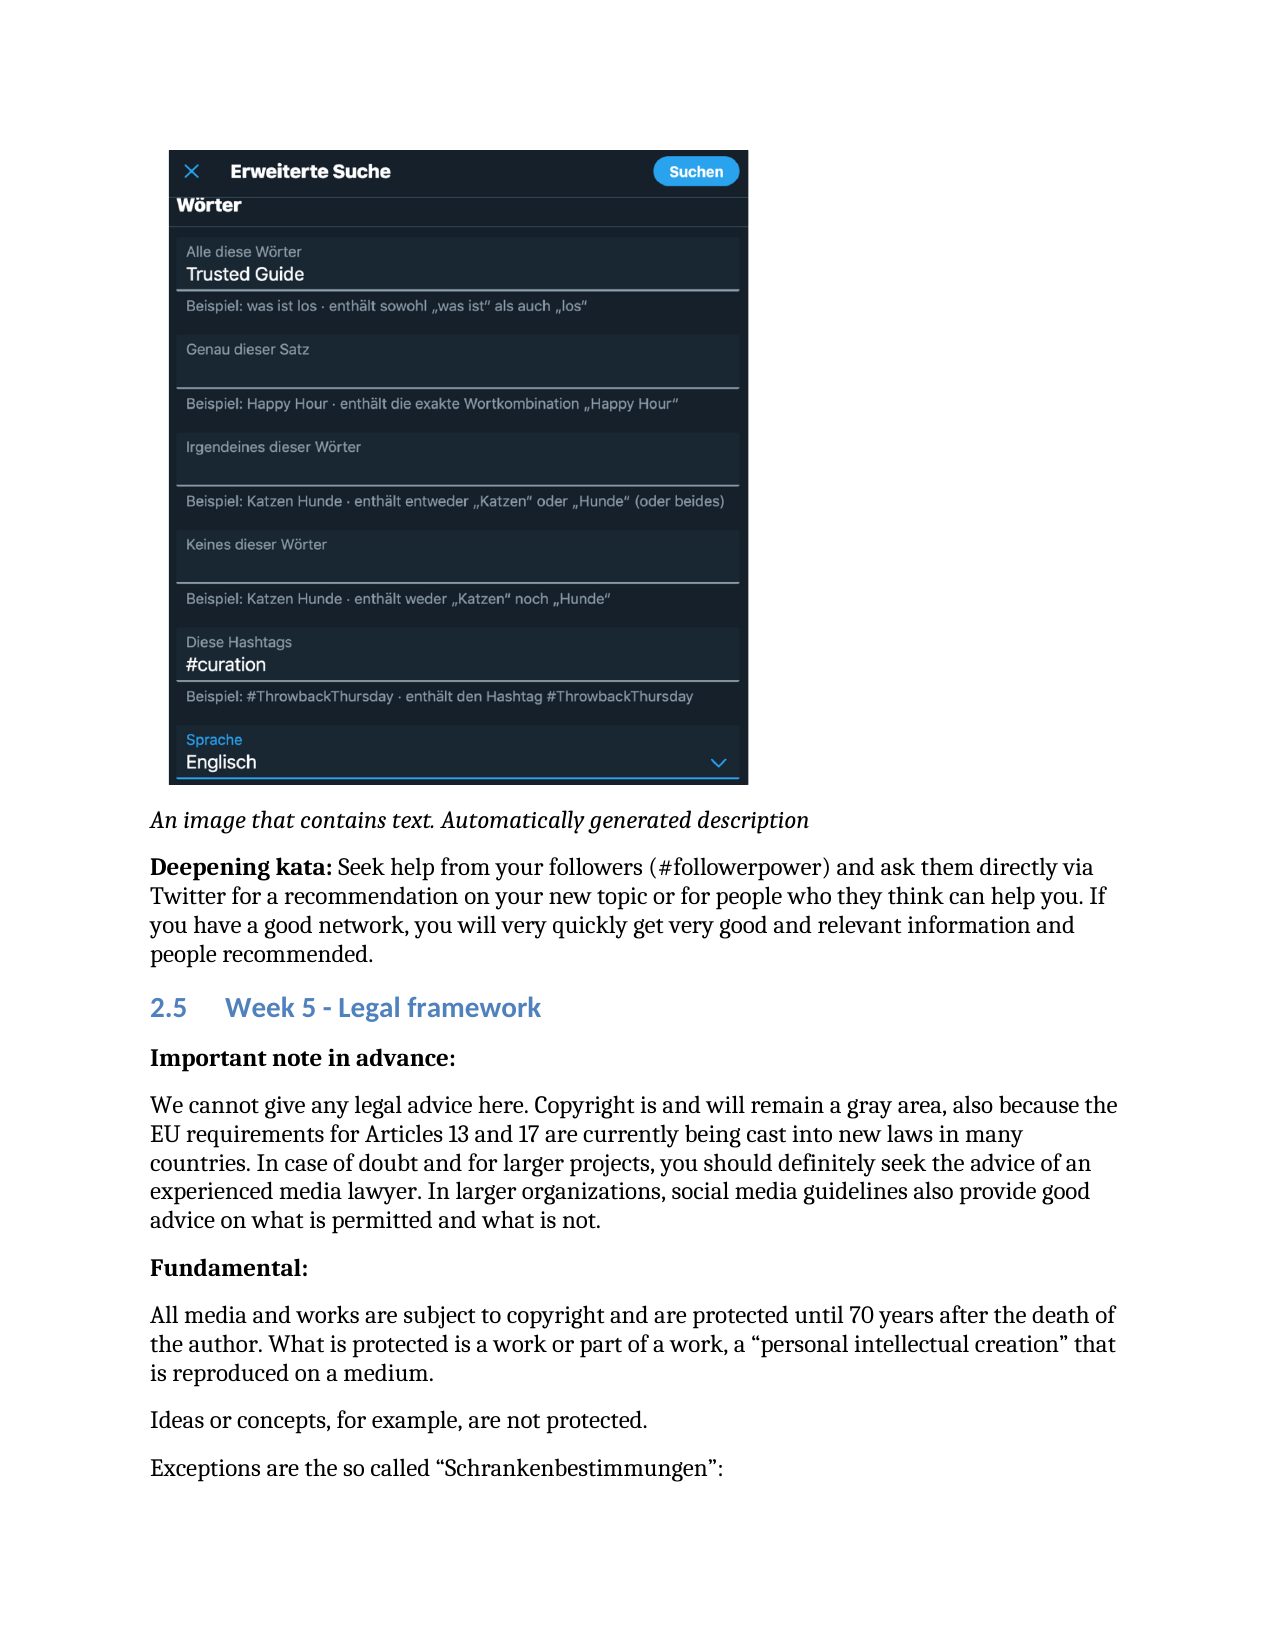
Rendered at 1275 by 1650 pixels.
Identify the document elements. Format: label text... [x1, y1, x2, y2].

text Important note in advance: [150, 1043, 1125, 1072]
text Exceptions are the so called “Schrankenbestimmungen”: [150, 1453, 1125, 1482]
subtitle 2.5 Week 5 - Legal framework [150, 989, 1125, 1025]
text Ideas or concepts, for example, are not protected. [150, 1406, 1125, 1435]
text We cannot give any legal advice here. Copyright is and will remain a gray area, also because the EU requirements for Articles 13 and 17 are currently being cast into new laws in many countries. In case of doubt and for larger projects, you should definitely seek the advice of an experienced media lawyer. In larger organizations, social media guidelines also provide good advice on what is permitted and what is not. [150, 1091, 1125, 1235]
text Fundamental: [150, 1253, 1125, 1282]
text An image that contains text. Automatically generated description [150, 806, 1125, 834]
picture [168, 150, 749, 785]
text Deepening kata: Seek help from your followers (#followerpower) and ask them directly via Twitter for a recommendation on your new topic or for people who they think can help you. If you have a good network, you will very quickly get very good and relevant information and people recommended. [150, 853, 1125, 968]
text All media and works are subject to copyright and are protected until 70 years after the death of the author. What is protected is a work or part of a work, a “personal intellectual creation” that is reproduced on a medium. [150, 1301, 1125, 1387]
